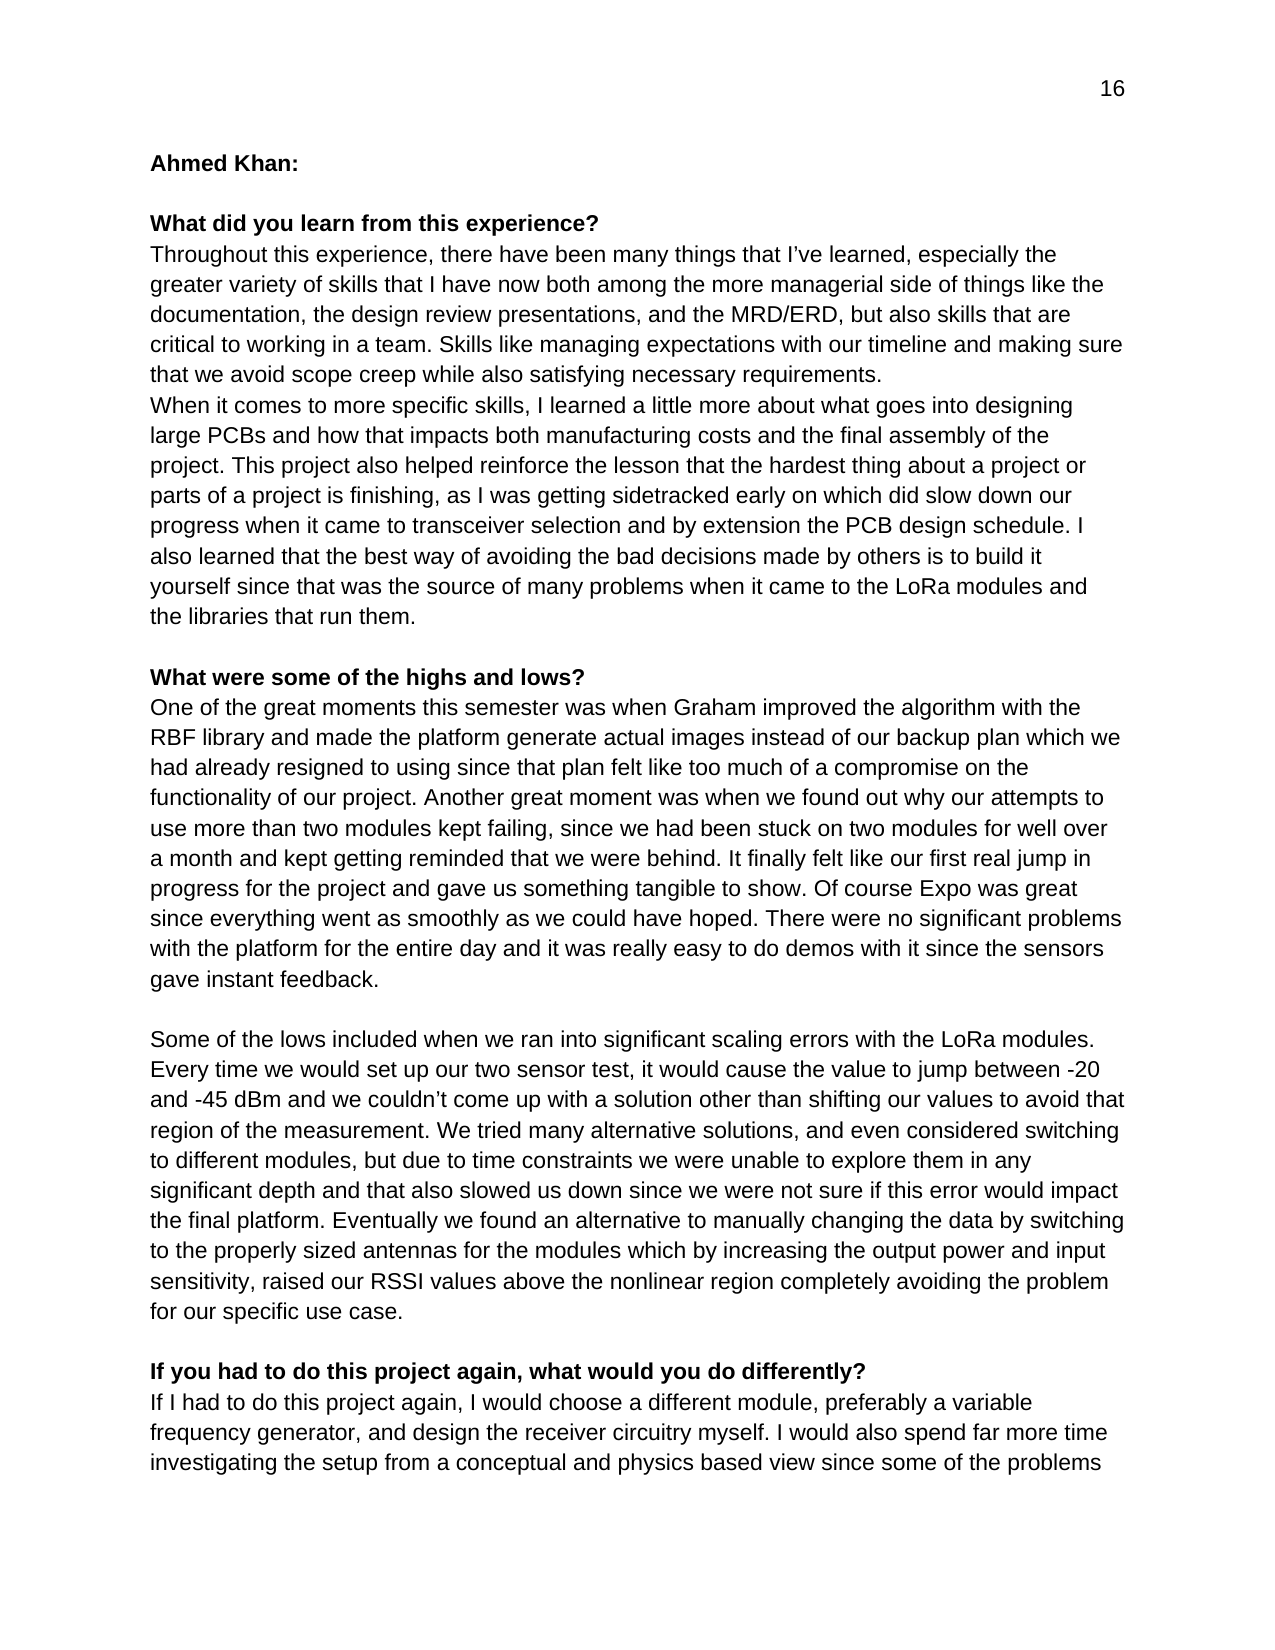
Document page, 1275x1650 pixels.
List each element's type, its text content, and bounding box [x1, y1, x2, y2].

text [150, 1388, 1125, 1475]
text Ahmed Khan: [150, 150, 1125, 176]
text What did you learn from this experience? [150, 210, 1125, 237]
text If you had to do this project again, what would you do differently? [150, 1358, 1125, 1385]
text One of the great moments this semester was when Graham improved the algorithm with the RBF library and made the platform generate actual images instead of our backup plan which we had already resigned to using since that plan felt like too much of a compromise on the functionality of our project. Another great moment was when we found out why our attempts to use more than two modules kept failing, since we had been stuck on two modules for well over a month and kept getting reminded that we were behind. It finally felt like our first real jump in progress for the project and gave us something tangible to show. Of course Expo was great since everything went as smoothly as we could have hoped. There were no significant problems with the platform for the entire day and it was really easy to do demos with it since the sensors gave instant feedback. [150, 694, 1125, 992]
text Some of the lows included when we ran into significant scaling errors with the LoRa modules. Every time we would set up our two sensor test, it would cause the value to jump between -20 and -45 dBm and we couldn’t come up with a solution other than shifting our values to avoid that region of the measurement. We tried many alternative solutions, and even considered switching to different modules, but due to time constraints we were unable to explore them in any significant depth and that also slowed us down since we were not sure if this error would impact the final platform. Eventually we found an alternative to manually changing the data by switching to the properly sized antennas for the modules which by increasing the output power and input sensitivity, raised our RSSI values above the nonlinear region completely avoiding the problem for our specific use case. [150, 1026, 1125, 1324]
text When it comes to more specific skills, I learned a little more about what goes into designing large PCBs and how that impacts both manufacturing costs and the final assembly of the project. This project also helped reinforce the lesson that the hardest thing about a project or parts of a project is finishing, as I was getting sidetracked early on which did slow down our progress when it came to transceiver selection and by extension the PCB design schedule. I also learned that the best way of avoiding the bad decisions made by others is to build it yourself since that was the source of many problems when it came to the LoRa modules and the libraries that run them. [150, 392, 1125, 660]
text Throughout this experience, there have been many things that I’ve learned, especially the greater variety of skills that I have now both among the more managerial side of things like the documentation, the design review presentations, and the MRD/ERD, but also skills that are critical to working in a team. Skills like managing expectations with our timeline and making sure that we avoid scope creep while also satisfying necessary requirements. [150, 241, 1125, 388]
text What were some of the highs and lows? [150, 663, 1125, 690]
